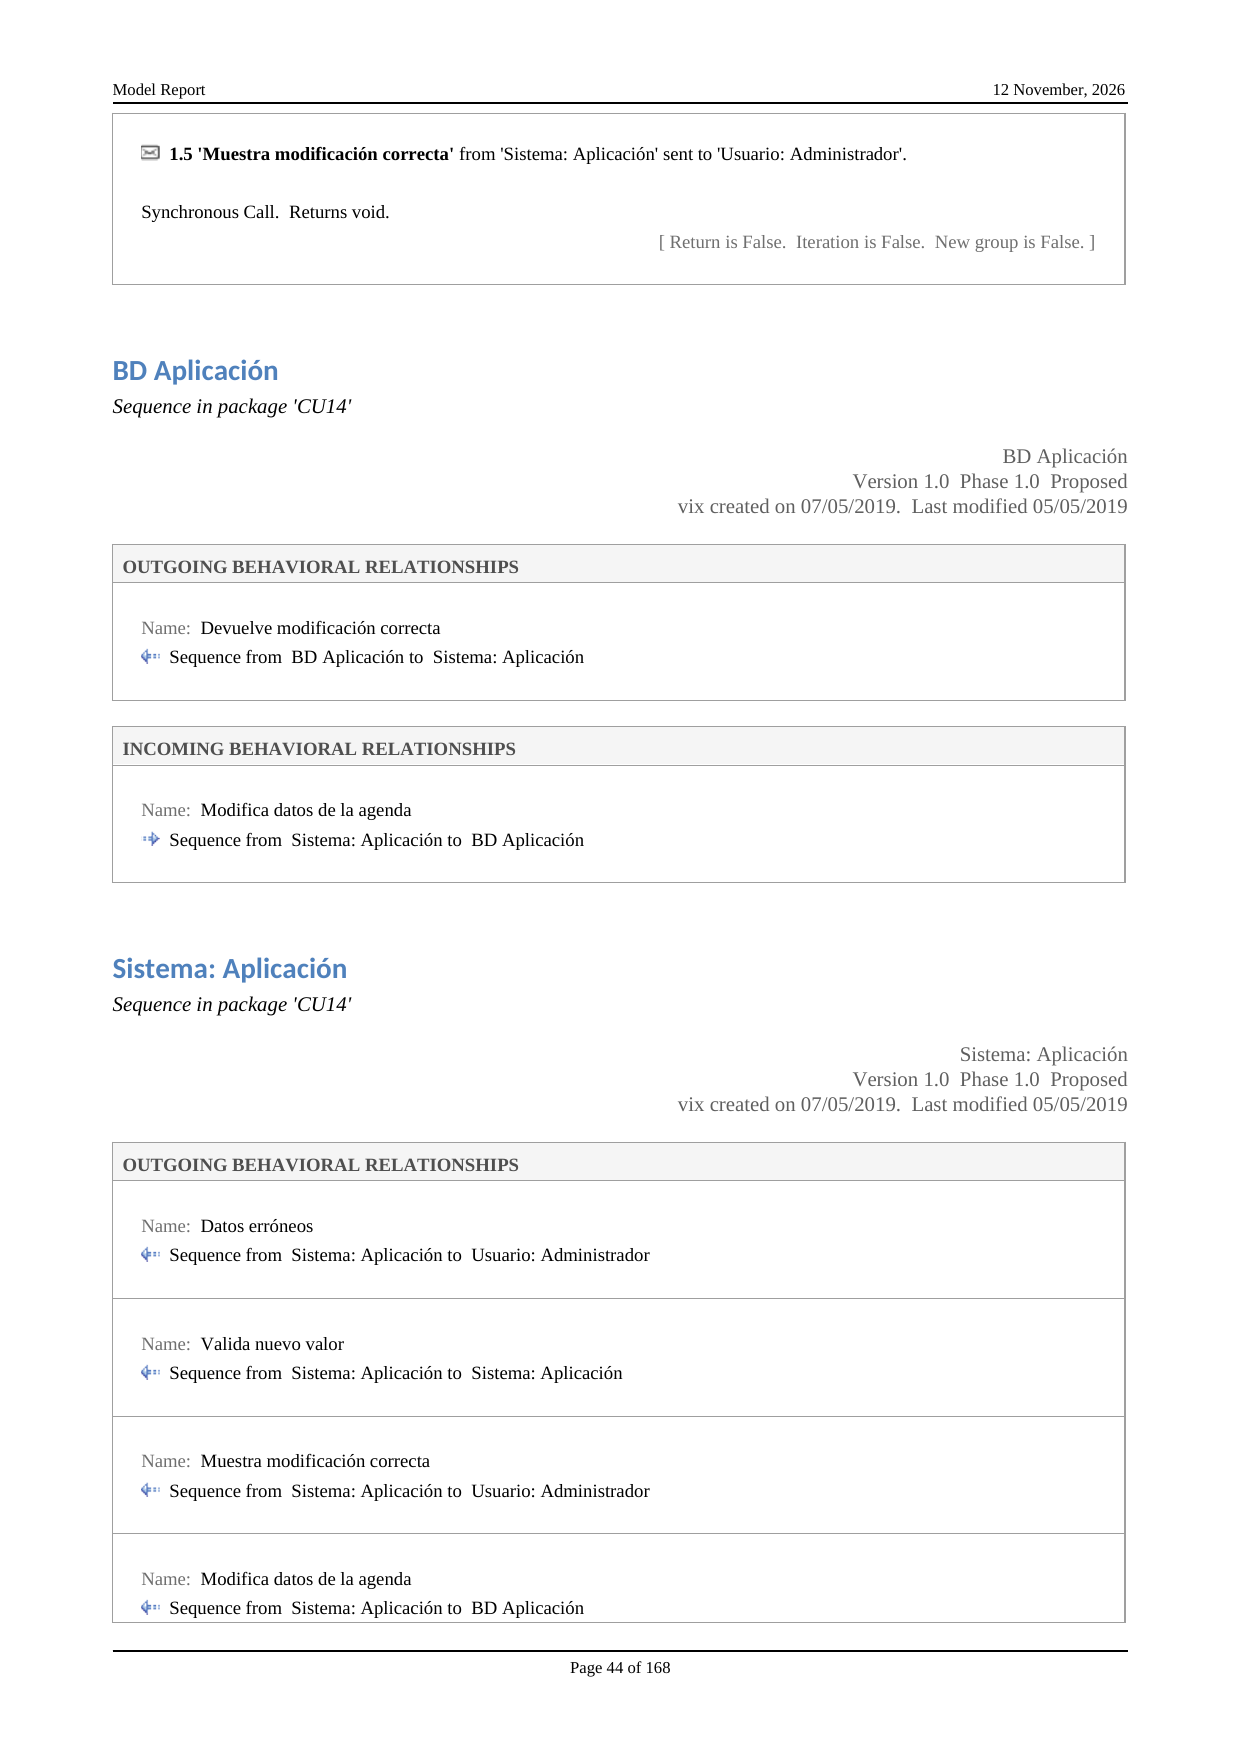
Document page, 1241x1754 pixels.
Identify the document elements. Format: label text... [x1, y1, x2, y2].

text vix created on 07/05/2019. Last modified 05/05/2019 [112, 494, 1128, 519]
subtitle Sistema: Aplicación [112, 958, 1128, 983]
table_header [113, 1534, 1124, 1622]
picture [141, 141, 160, 161]
table_cell Name: Modifica datos de la agenda Sequence from Sistema: Aplicación to BD Aplicación [113, 766, 1124, 882]
picture [141, 1478, 160, 1497]
text Version 1.0 Phase 1.0 Proposed [112, 469, 1128, 494]
picture [141, 645, 160, 664]
picture [141, 1596, 160, 1615]
picture [141, 1360, 160, 1380]
table_header INCOMING BEHAVIORAL RELATIONSHIPS [113, 727, 1124, 764]
table_cell Name: Datos erróneos Sequence from Sistema: Aplicación to Usuario: Administrador [113, 1181, 1124, 1298]
table_header Name: Muestra modificación correcta Sequence from Sistema: Aplicación to Usuario: Administrador [113, 1417, 1124, 1533]
text Version 1.0 Phase 1.0 Proposed [112, 1067, 1128, 1092]
table_header 1.5 'Muestra modificación correcta' from 'Sistema: Aplicación' sent to 'Usuario: Administrador'. Synchronous Call. Returns void. [ Return is False. Iteration is False. New group is False. ] [113, 114, 1124, 284]
text Sistema: Aplicación [112, 1042, 1128, 1067]
table_cell Name: Devuelve modificación correcta Sequence from BD Aplicación to Sistema: Aplicación [113, 583, 1124, 700]
table_header OUTGOING BEHAVIORAL RELATIONSHIPS [113, 1143, 1124, 1180]
picture [141, 827, 160, 846]
text Sequence in package 'CU14' [112, 394, 1128, 419]
text BD Aplicación [112, 444, 1128, 469]
table_header Name: Valida nuevo valor Sequence from Sistema: Aplicación to Sistema: Aplicación [113, 1299, 1124, 1416]
text Sequence in package 'CU14' [112, 992, 1128, 1017]
subtitle BD Aplicación [112, 360, 1128, 385]
text vix created on 07/05/2019. Last modified 05/05/2019 [112, 1092, 1128, 1117]
picture [141, 1242, 160, 1262]
table_header OUTGOING BEHAVIORAL RELATIONSHIPS [113, 545, 1124, 582]
